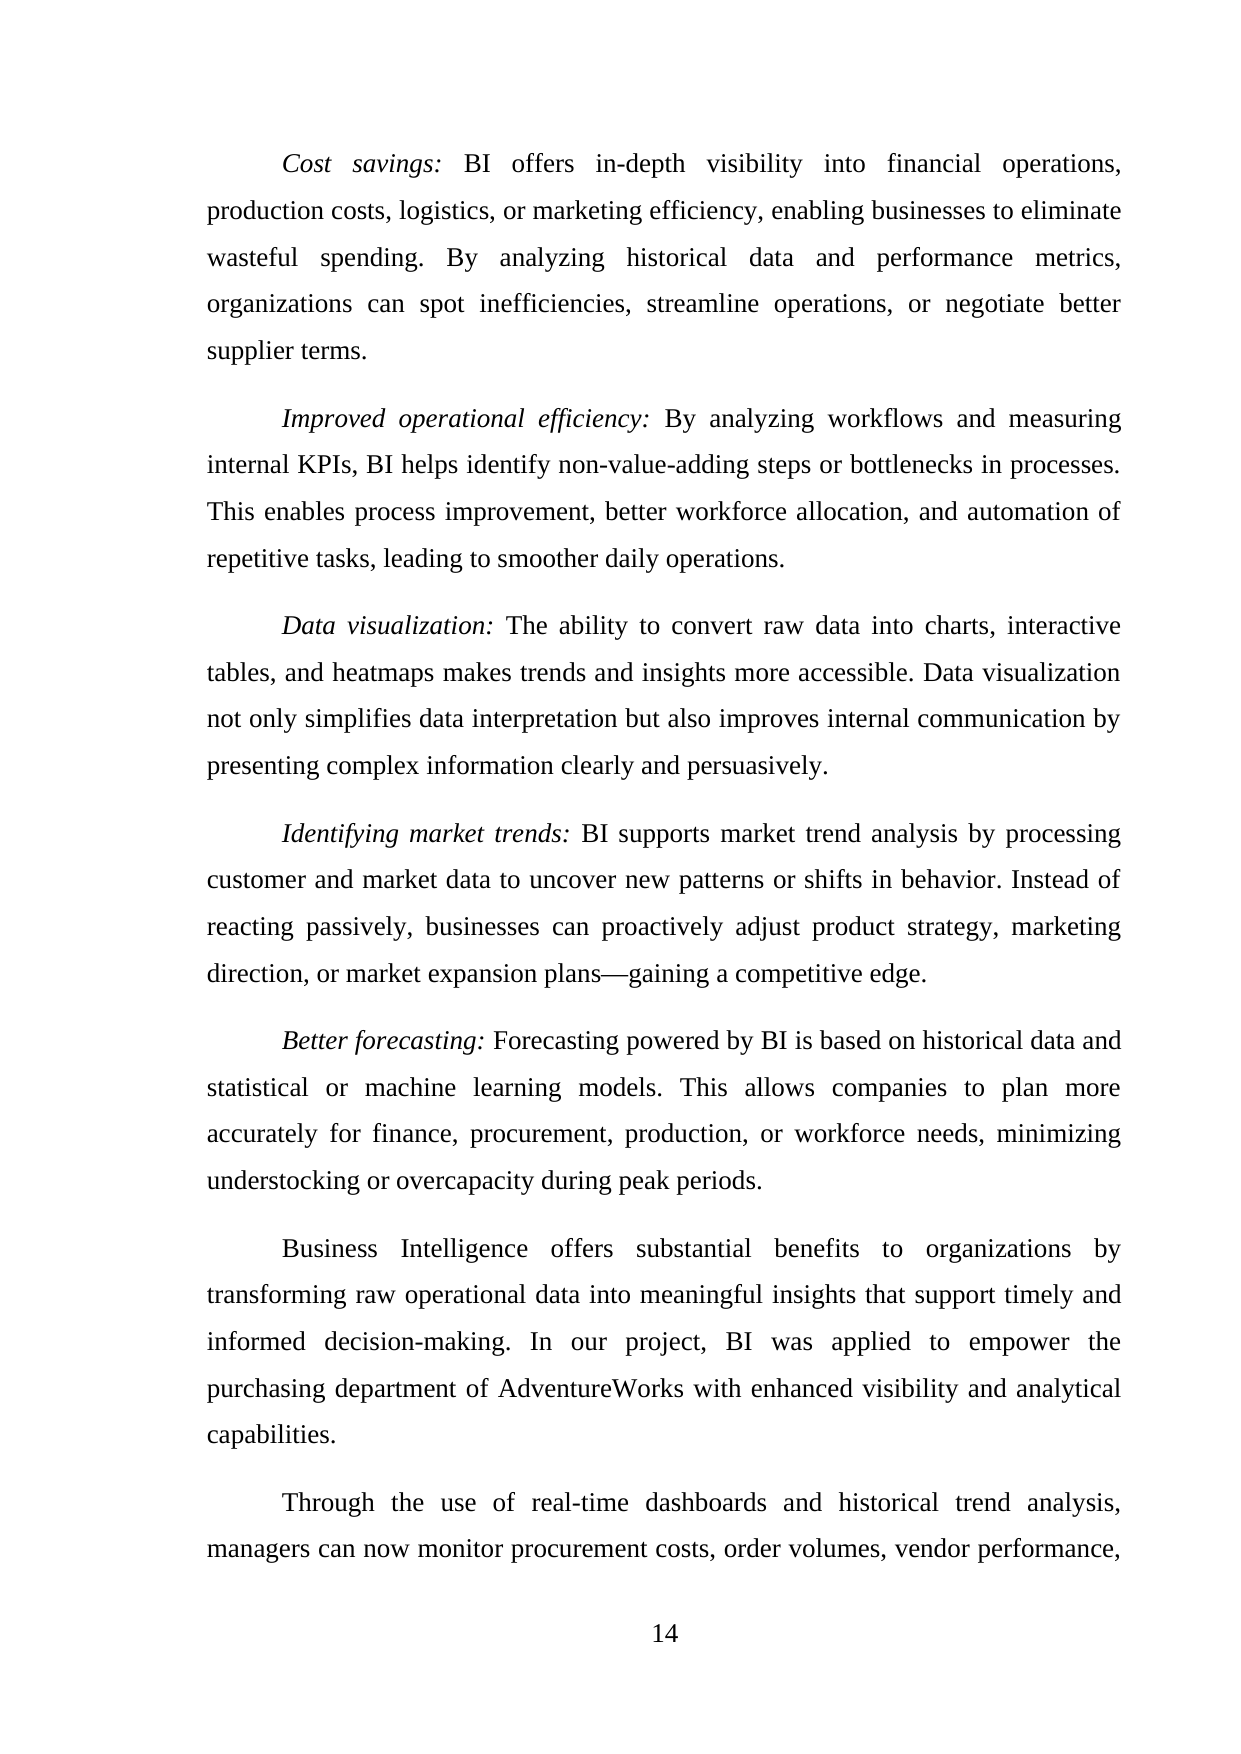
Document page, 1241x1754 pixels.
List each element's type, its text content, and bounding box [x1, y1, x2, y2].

text Data visualization: The ability to convert raw data into charts, interactive tables, and heatmaps makes trends and insights more accessible. Data visualization not only simplifies data interpretation but also improves internal communication by presenting complex information clearly and persuasively. [207, 609, 1122, 780]
text Better forecasting: Forecasting powered by BI is based on historical data and statistical or machine learning models. This allows companies to plan more accurately for finance, procurement, production, or workforce needs, minimizing understocking or overcapacity during peak periods. [207, 1024, 1122, 1195]
text Identifying market trends: BI supports market trend analysis by processing customer and market data to uncover new patterns or shifts in behavior. Instead of reacting passively, businesses can proactively adjust product strategy, marketing direction, or market expansion plans—gaining a competitive edge. [207, 817, 1122, 988]
text Improved operational efficiency: By analyzing workflows and measuring internal KPIs, BI helps identify non-value-adding steps or bottlenecks in processes. This enables process improvement, better workforce allocation, and automation of repetitive tasks, leading to smoother daily operations. [207, 402, 1122, 573]
text Business Intelligence offers substantial benefits to organizations by transforming raw operational data into meaningful insights that support timely and informed decision-making. In our project, BI was applied to empower the purchasing department of AdventureWorks with enhanced visibility and analytical capabilities. [207, 1232, 1122, 1449]
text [207, 1486, 1122, 1564]
text Cost savings: BI offers in-depth visibility into financial operations, production costs, logistics, or marketing efficiency, enabling businesses to eliminate wasteful spending. By analyzing historical data and performance metrics, organizations can spot inefficiencies, streamline operations, or negotiate better supplier terms. [207, 148, 1122, 365]
